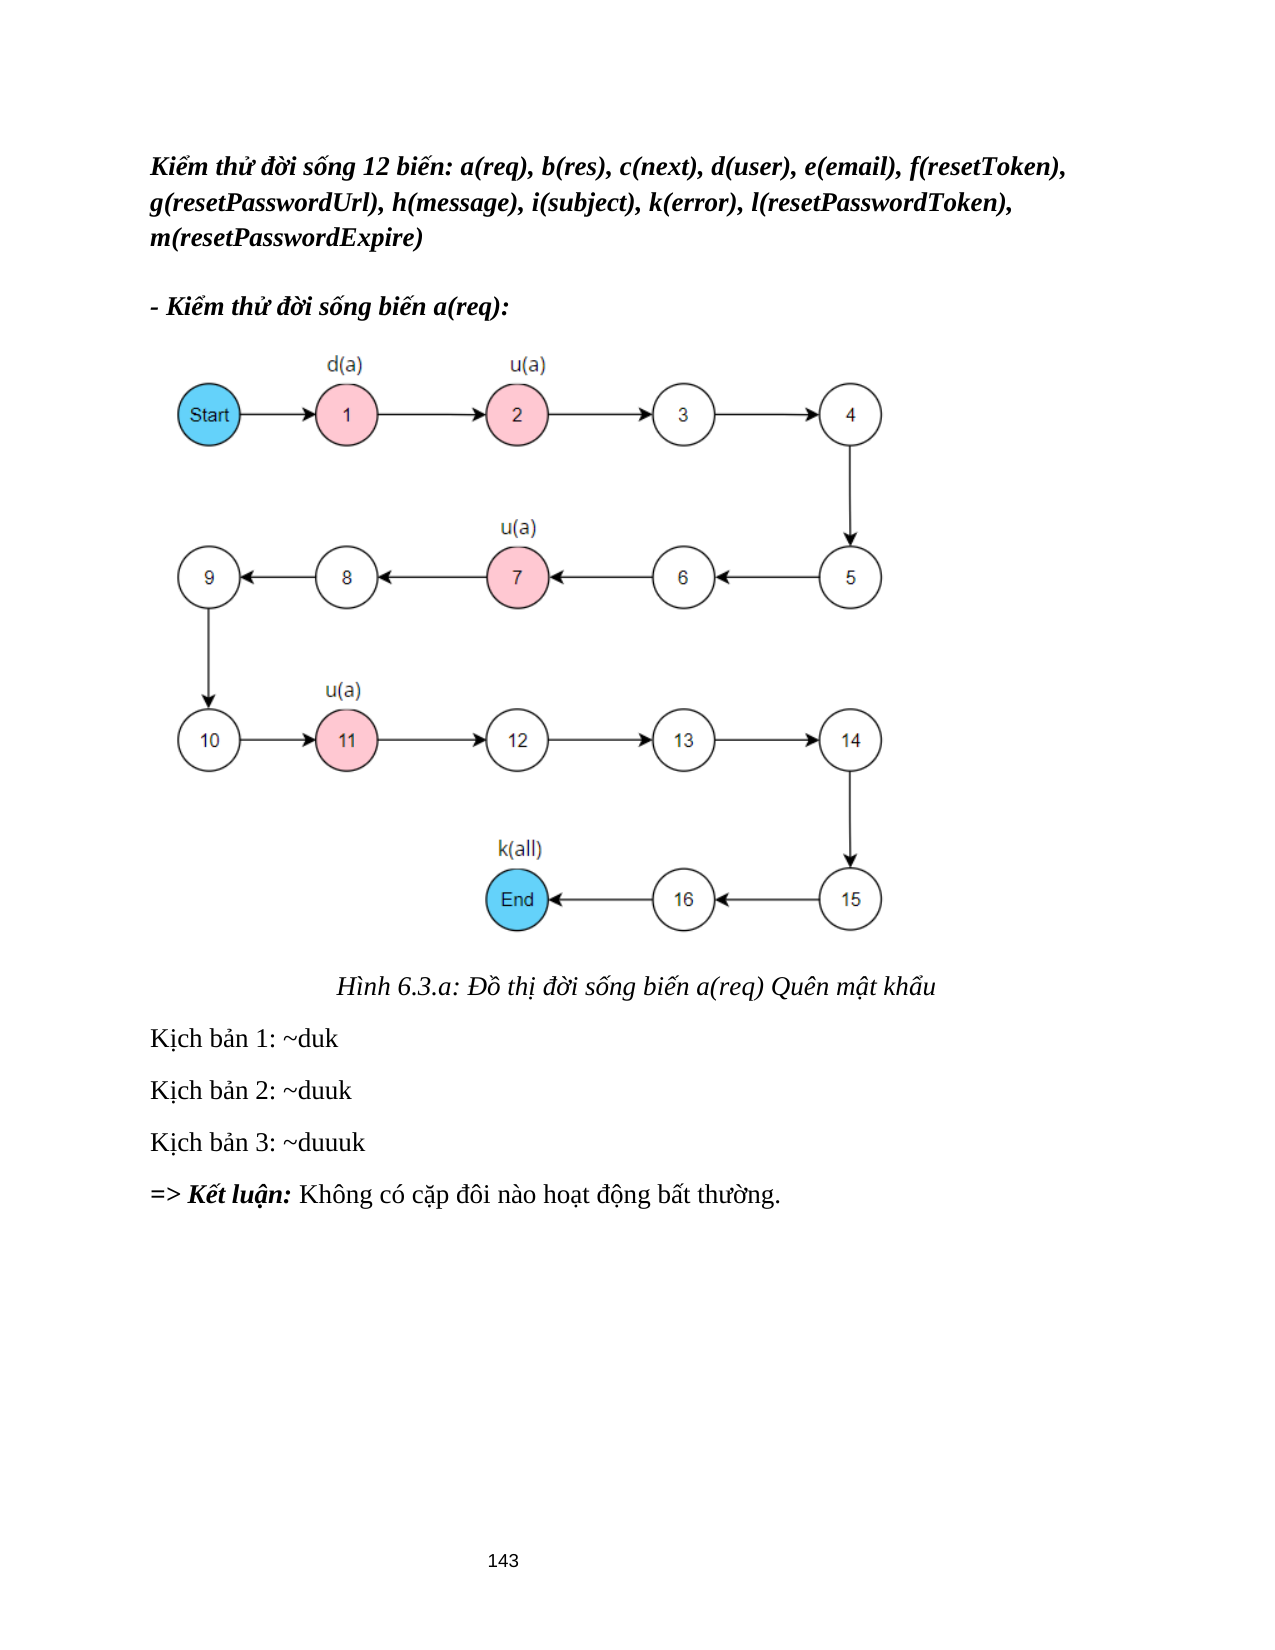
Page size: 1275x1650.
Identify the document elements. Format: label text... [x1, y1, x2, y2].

text => Kết luận: Không có cặp đôi nào hoạt động bất thường. [150, 1178, 1125, 1209]
text Kiểm thử đời sống 12 biến: a(req), b(res), c(next), d(user), e(email), f(resetToken), g(resetPasswordUrl), h(message), i(subject), k(error), l(resetPasswordToken), m(resetPasswordExpire) [150, 150, 1125, 253]
text Kịch bản 3: ~duuuk [150, 1126, 1125, 1158]
text Kịch bản 1: ~duk [150, 1022, 1125, 1054]
text Hình 6.3.a: Đồ thị đời sống biến a(req) Quên mật khẩu [150, 971, 1125, 1002]
picture [150, 334, 907, 950]
subtitle - Kiểm thử đời sống biến a(req): [150, 291, 1125, 322]
text Kịch bản 2: ~duuk [150, 1074, 1125, 1106]
